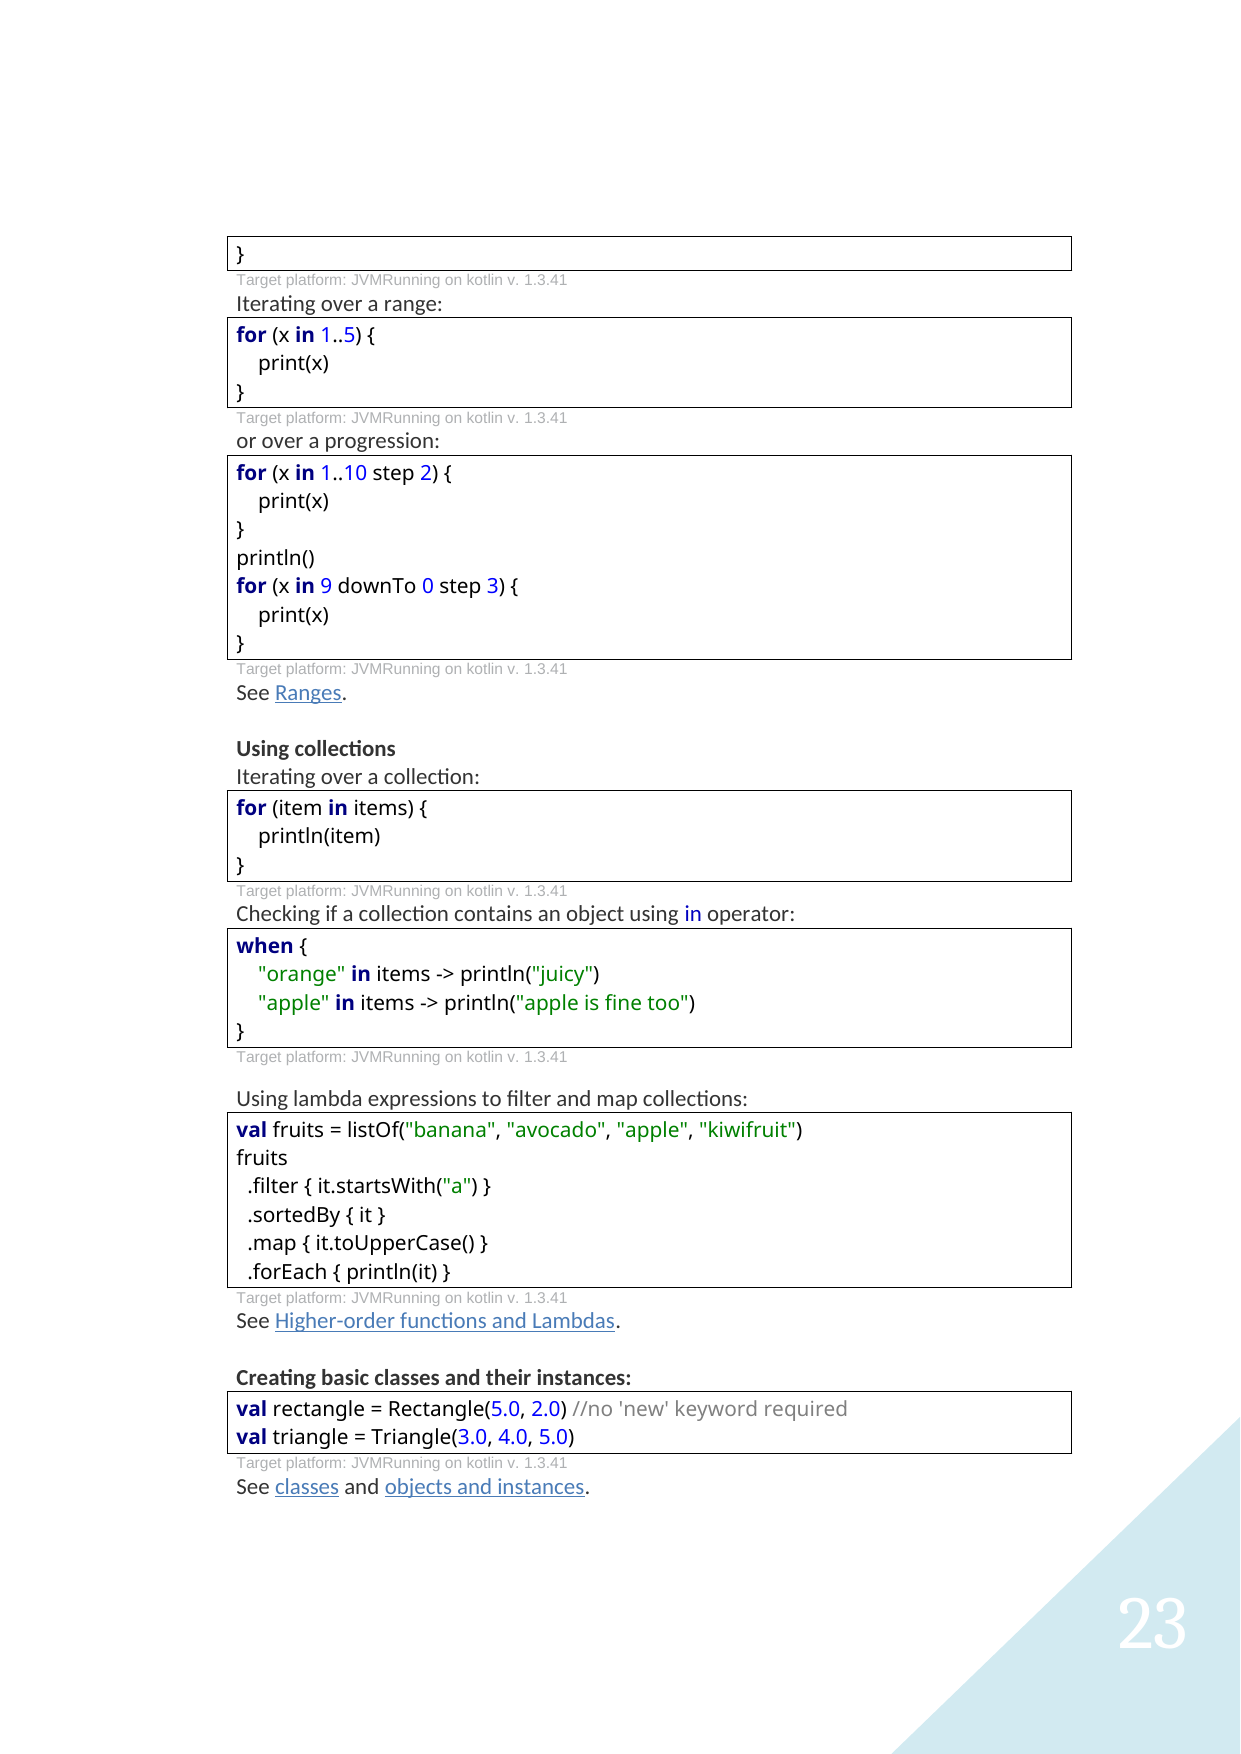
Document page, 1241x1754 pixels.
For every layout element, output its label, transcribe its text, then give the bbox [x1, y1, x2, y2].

text Target platform: JVMRunning on kotlin v. 1.3.41 [236, 1048, 1063, 1066]
text .map { it.toUpperCase() } [236, 1228, 1063, 1254]
text Target platform: JVMRunning on kotlin v. 1.3.41 [236, 1454, 1063, 1472]
text val triangle = Triangle(3.0, 4.0, 5.0) [228, 1419, 1071, 1453]
text See classes and objects and instances. [236, 1472, 1063, 1500]
text } [228, 847, 1071, 881]
text Checking if a collection contains an object using in operator: [236, 899, 1063, 928]
text Creating basic classes and their instances: [236, 1363, 1063, 1391]
text for (item in items) { [228, 791, 1071, 822]
text Using lambda expressions to filter and map collections: [236, 1084, 1063, 1112]
text when { [228, 929, 1071, 959]
text } [228, 1013, 1071, 1047]
text val rectangle = Rectangle(5.0, 2.0) //no 'new' keyword required [228, 1392, 1071, 1419]
text See Higher-order functions and Lambdas. [236, 1307, 1063, 1334]
text or over a progression: [236, 427, 1063, 454]
text println(item) [236, 822, 1063, 847]
text } [228, 625, 1071, 659]
text println() [236, 543, 1063, 571]
text Target platform: JVMRunning on kotlin v. 1.3.41 [236, 882, 1063, 899]
text } [228, 374, 1071, 407]
text } [228, 237, 1071, 270]
text val fruits = listOf("banana", "avocado", "apple", "kiwifruit") [228, 1113, 1071, 1143]
text .forEach { println(it) } [228, 1254, 1071, 1287]
text Target platform: JVMRunning on kotlin v. 1.3.41 [236, 408, 1063, 427]
text print(x) [236, 486, 1063, 514]
text See Ranges. [236, 678, 1063, 706]
text "orange" in items -> println("juicy") [236, 959, 1063, 988]
text "apple" in items -> println("apple is fine too") [236, 988, 1063, 1013]
text } [236, 514, 1063, 543]
text Iterating over a range: [236, 289, 1063, 317]
text Target platform: JVMRunning on kotlin v. 1.3.41 [236, 660, 1063, 678]
text .filter { it.startsWith("a") } [236, 1172, 1063, 1200]
text fruits [236, 1143, 1063, 1172]
text Target platform: JVMRunning on kotlin v. 1.3.41 [236, 271, 1063, 289]
text Target platform: JVMRunning on kotlin v. 1.3.41 [236, 1288, 1063, 1307]
text for (x in 1..10 step 2) { [228, 456, 1071, 486]
text .sortedBy { it } [236, 1200, 1063, 1228]
text Using collections [236, 734, 1063, 762]
text Iterating over a collection: [236, 762, 1063, 790]
text for (x in 9 downTo 0 step 3) { [236, 571, 1063, 600]
text for (x in 1..5) { [228, 318, 1071, 348]
text print(x) [236, 348, 1063, 374]
text print(x) [236, 600, 1063, 625]
